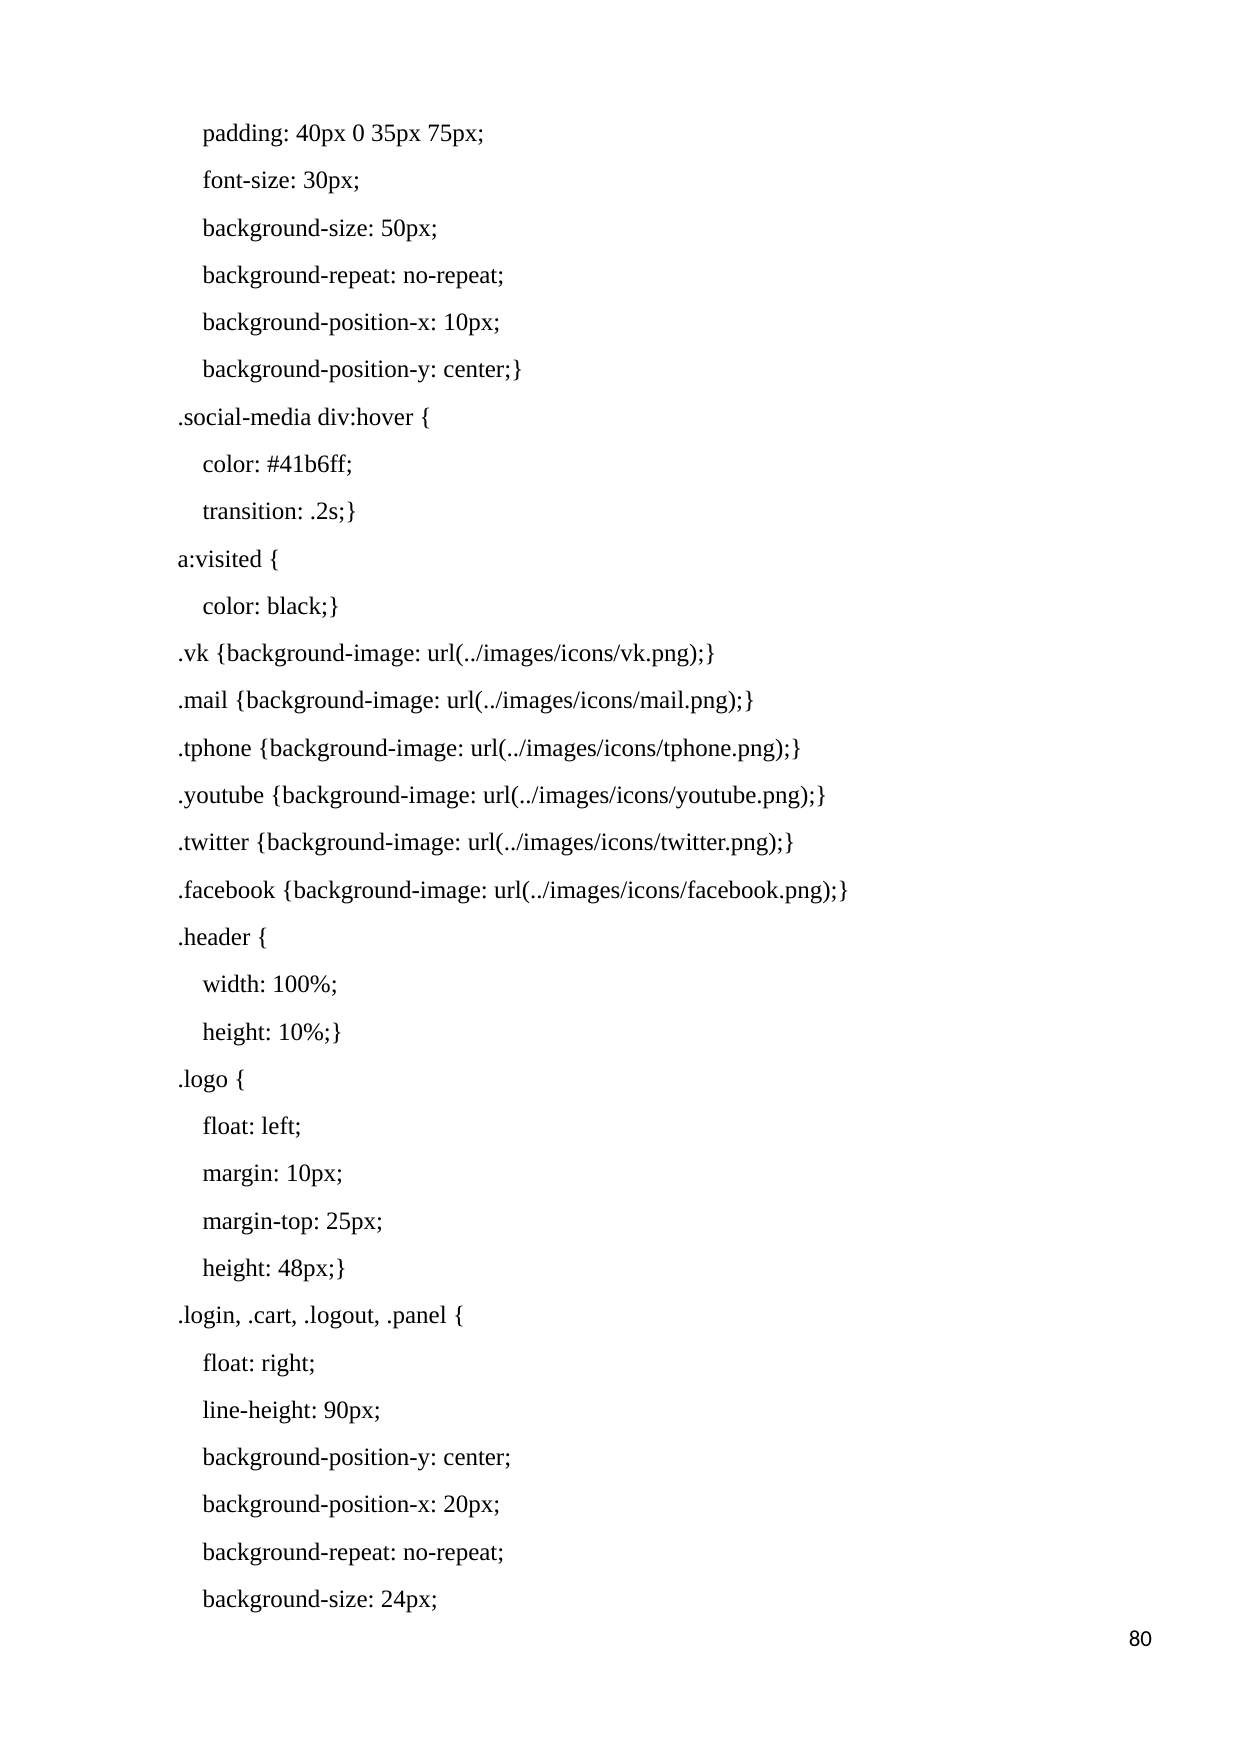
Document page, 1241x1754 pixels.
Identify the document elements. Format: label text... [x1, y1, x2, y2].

text height: 10%;} [177, 1017, 1093, 1045]
text .tphone {background-image: url(../images/icons/tphone.png);} [177, 733, 1093, 762]
text .header { [177, 922, 1093, 951]
text .logo { [177, 1064, 1093, 1093]
text .facebook {background-image: url(../images/icons/facebook.png);} [177, 875, 1093, 903]
text .login, .cart, .logout, .panel { [177, 1300, 1093, 1329]
text background-size: 24px; [177, 1584, 1093, 1613]
text float: right; [177, 1348, 1093, 1376]
text width: 100%; [177, 969, 1093, 998]
text background-repeat: no-repeat; [177, 1537, 1093, 1566]
text .social-media div:hover { [177, 402, 1093, 431]
text padding: 40px 0 35px 75px; [177, 118, 1093, 147]
text background-position-y: center;} [177, 354, 1093, 383]
text float: left; [177, 1111, 1093, 1140]
text .mail {background-image: url(../images/icons/mail.png);} [177, 686, 1093, 714]
text line-height: 90px; [177, 1395, 1093, 1424]
text .vk {background-image: url(../images/icons/vk.png);} [177, 638, 1093, 667]
text color: #41b6ff; [177, 449, 1093, 478]
text margin-top: 25px; [177, 1206, 1093, 1234]
text .twitter {background-image: url(../images/icons/twitter.png);} [177, 827, 1093, 856]
text .youtube {background-image: url(../images/icons/youtube.png);} [177, 780, 1093, 809]
text transition: .2s;} [177, 496, 1093, 525]
text font-size: 30px; [177, 165, 1093, 194]
text height: 48px;} [177, 1253, 1093, 1282]
text color: black;} [177, 591, 1093, 620]
text background-size: 50px; [177, 213, 1093, 241]
text a:visited { [177, 544, 1093, 572]
text background-position-y: center; [177, 1442, 1093, 1471]
text margin: 10px; [177, 1158, 1093, 1187]
text background-position-x: 20px; [177, 1489, 1093, 1518]
text background-position-x: 10px; [177, 307, 1093, 336]
text background-repeat: no-repeat; [177, 260, 1093, 289]
